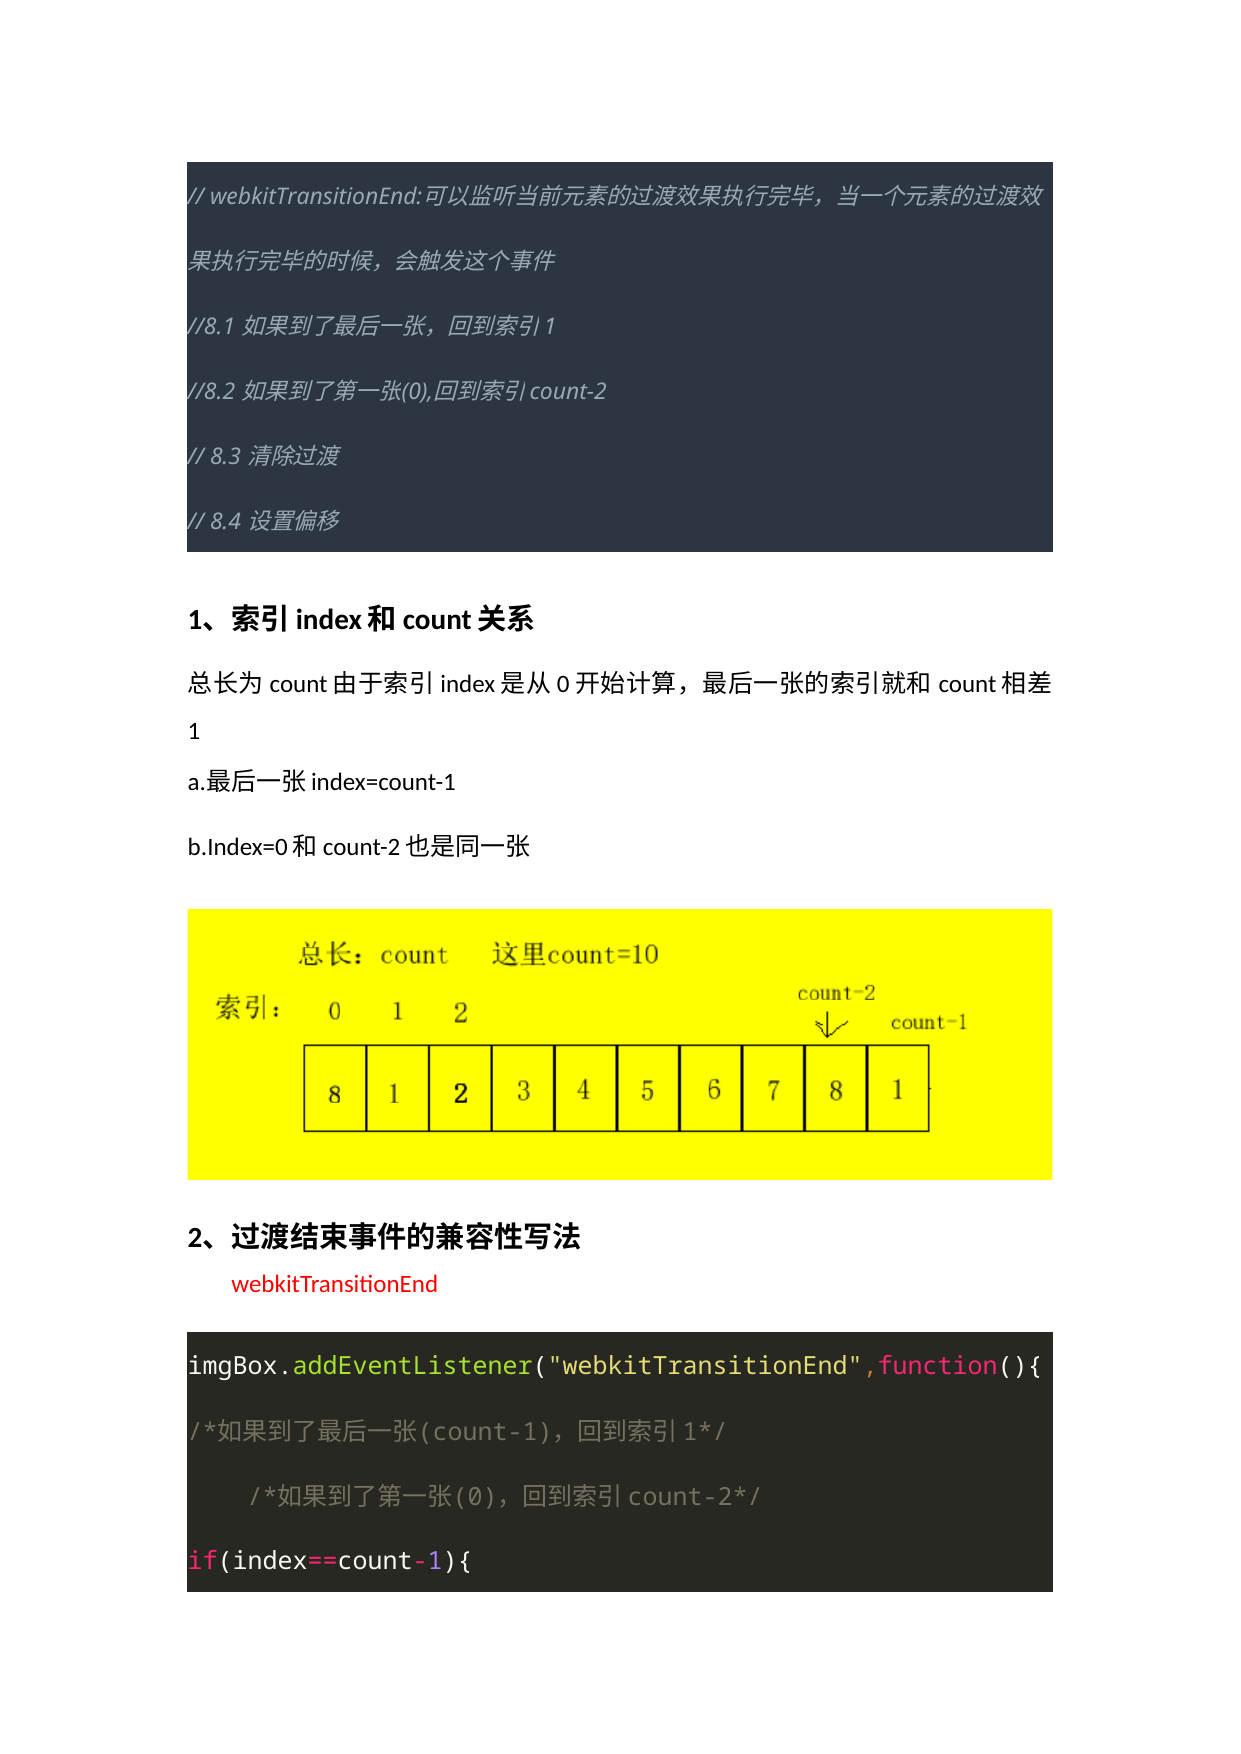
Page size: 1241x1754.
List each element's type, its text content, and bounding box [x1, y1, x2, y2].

picture [187, 909, 1053, 1180]
text // 8.3 清除过渡 [187, 422, 1053, 487]
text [187, 1332, 1053, 1592]
text //8.1 如果到了最后一张，回到索引1 [187, 292, 1053, 357]
text // webkitTransitionEnd:可以监听当前元素的过渡效果执行完毕，当一个元素的过渡效果执行完毕的时候，会触发这个事件 [187, 162, 1053, 292]
list 最后一张index=count-1 [187, 747, 1053, 812]
text 总长为count由于索引index是从0开始计算，最后一张的索引就和count相差1 [187, 649, 1053, 747]
list 过渡结束事件的兼容性写法 [187, 1202, 1053, 1267]
list 索引index和count关系 [187, 584, 1053, 649]
text // 8.4 设置偏移 [187, 487, 1053, 552]
list Index=0和count-2也是同一张 [187, 812, 1053, 877]
text //8.2 如果到了第一张(0),回到索引count-2 [187, 357, 1053, 422]
text webkitTransitionEnd [187, 1267, 1053, 1299]
